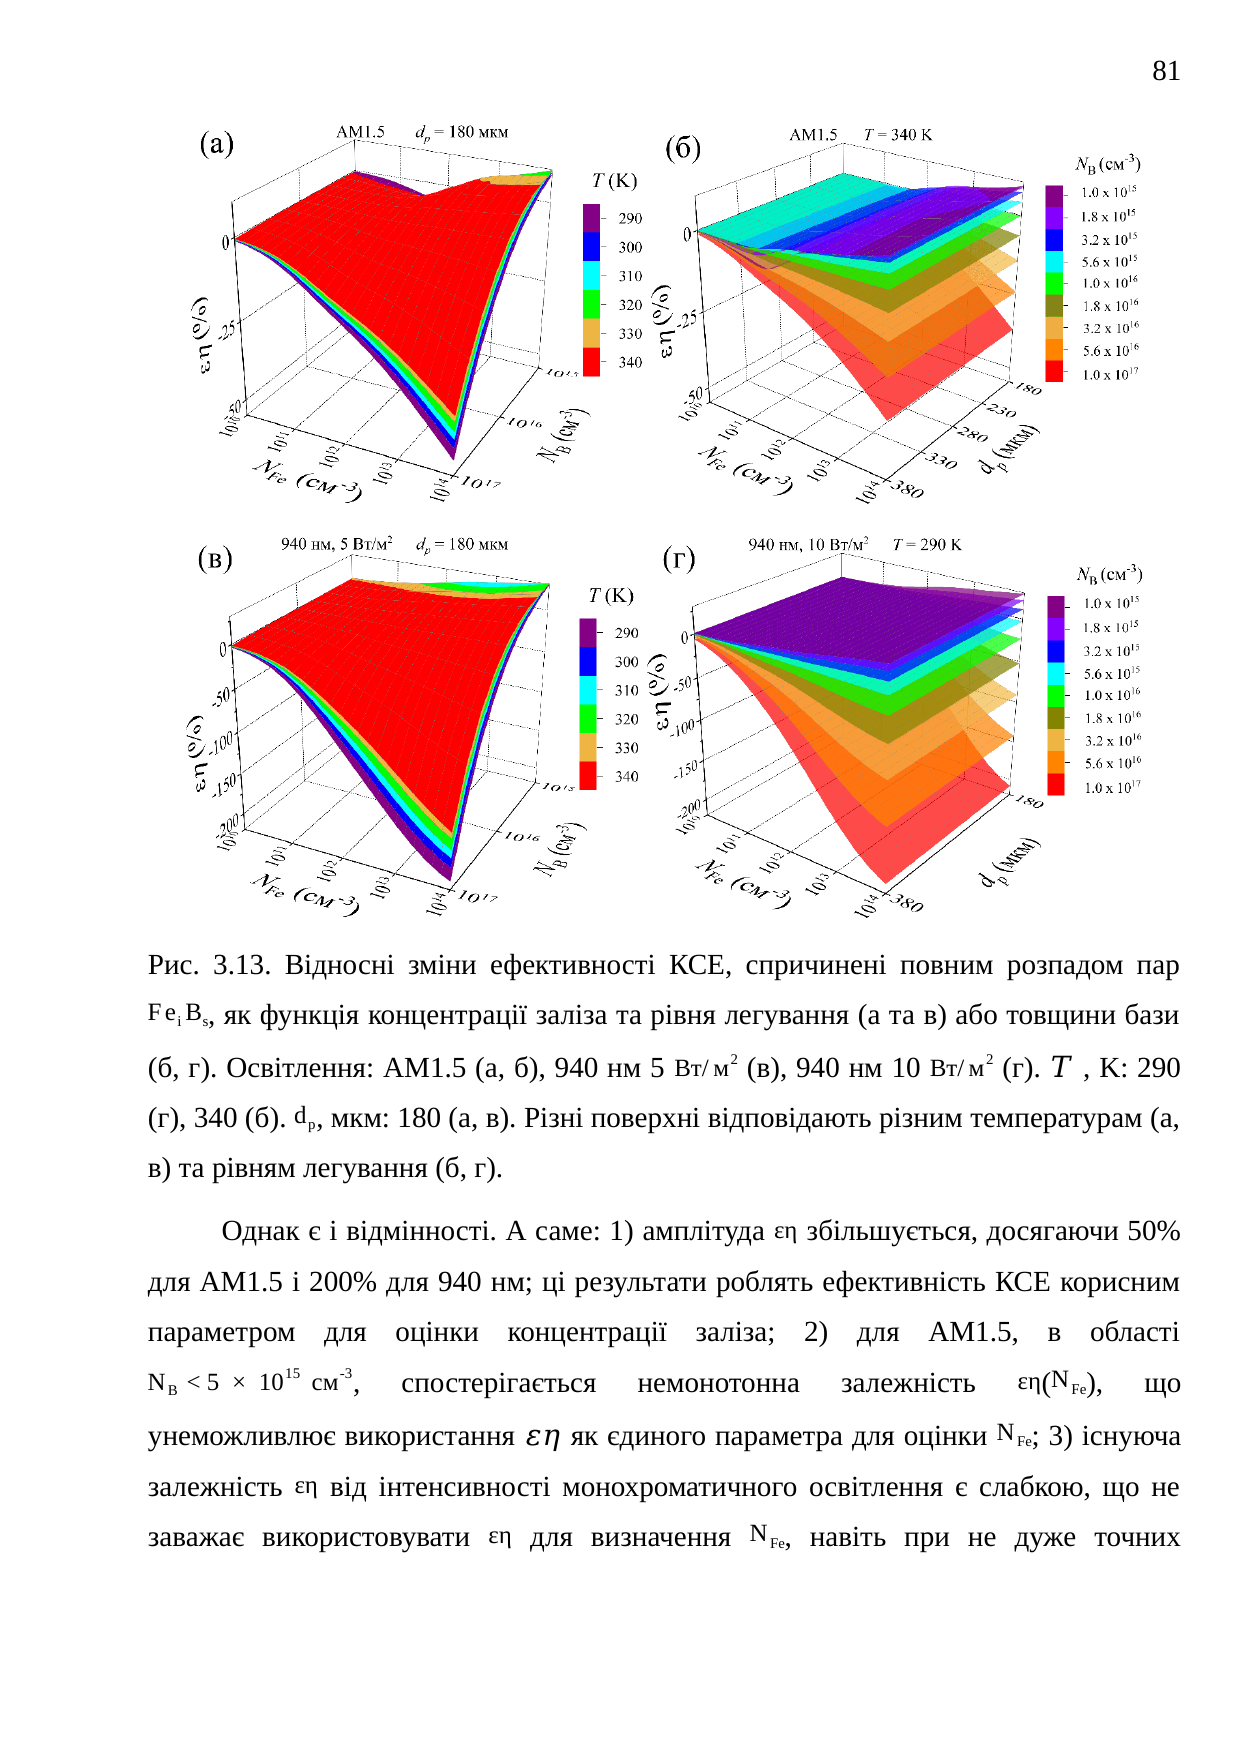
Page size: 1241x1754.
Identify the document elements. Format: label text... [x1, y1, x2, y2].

picture [182, 118, 1147, 504]
picture [181, 533, 1148, 918]
text Рис. 3.13. Відносні зміни ефективності КСЕ, спричинені повним розпадом пар , як функція концентрації заліза та рівня легування (а та в) або товщини бази (б, г). Освітлення: AM1.5 (а, б), 940 нм 5 (в), 940 нм 10 (г). 𝑇 , K: 290 (г), 340 (б). , мкм: 180 (а, в). Різні поверхні відповідають різним температурам (а, в) та рівням легування (б, г). [148, 947, 1181, 1184]
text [148, 1213, 1181, 1552]
